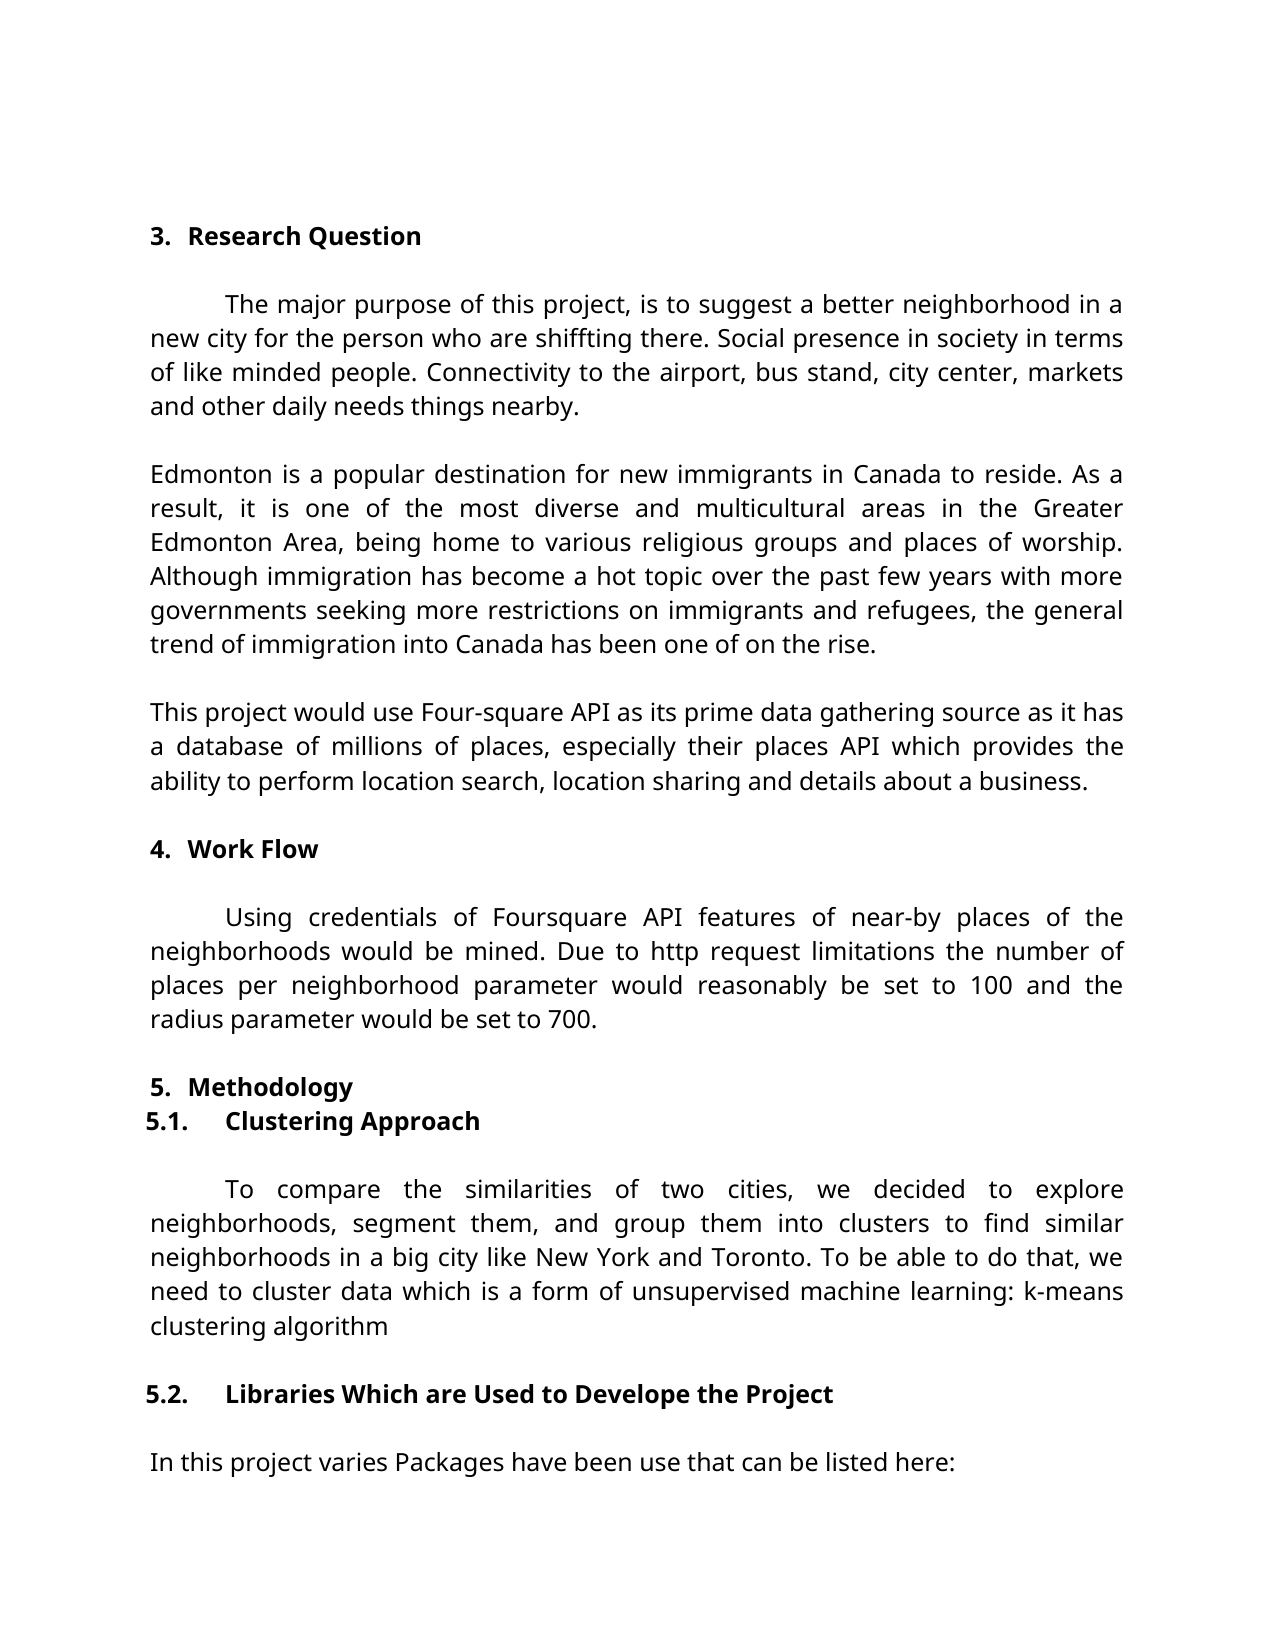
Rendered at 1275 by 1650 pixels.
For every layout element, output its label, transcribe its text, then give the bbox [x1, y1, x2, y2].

list Research Question [150, 218, 1125, 252]
list Libraries Which are Used to Develope the Project [145, 1376, 1125, 1410]
text This project would use Four-square API as its prime data gathering source as it has a database of millions of places, especially their places API which provides the ability to perform location search, location sharing and details about a business. [150, 695, 1125, 797]
list Methodology [150, 1070, 1125, 1104]
text Edmonton is a popular destination for new immigrants in Canada to reside. As a result, it is one of the most diverse and multicultural areas in the Greater Edmonton Area, being home to various religious groups and places of worship. Although immigration has become a hot topic over the past few years with more governments seeking more restrictions on immigrants and refugees, the general trend of immigration into Canada has been one of on the rise. [150, 457, 1125, 661]
text To compare the similarities of two cities, we decided to explore neighborhoods, segment them, and group them into clusters to find similar neighborhoods in a big city like New York and Toronto. To be able to do that, we need to cluster data which is a form of unsupervised machine learning: k-means clustering algorithm [150, 1172, 1125, 1342]
list Work Flow [150, 831, 1125, 865]
text The major purpose of this project, is to suggest a better neighborhood in a new city for the person who are shiffting there. Social presence in society in terms of like minded people. Connectivity to the airport, bus stand, city center, markets and other daily needs things nearby. [150, 286, 1125, 422]
list Clustering Approach [145, 1104, 1125, 1138]
text Using credentials of Foursquare API features of near-by places of the neighborhoods would be mined. Due to http request limitations the number of places per neighborhood parameter would reasonably be set to 100 and the radius parameter would be set to 700. [150, 899, 1125, 1036]
text In this project varies Packages have been use that can be listed here: [150, 1444, 1125, 1478]
